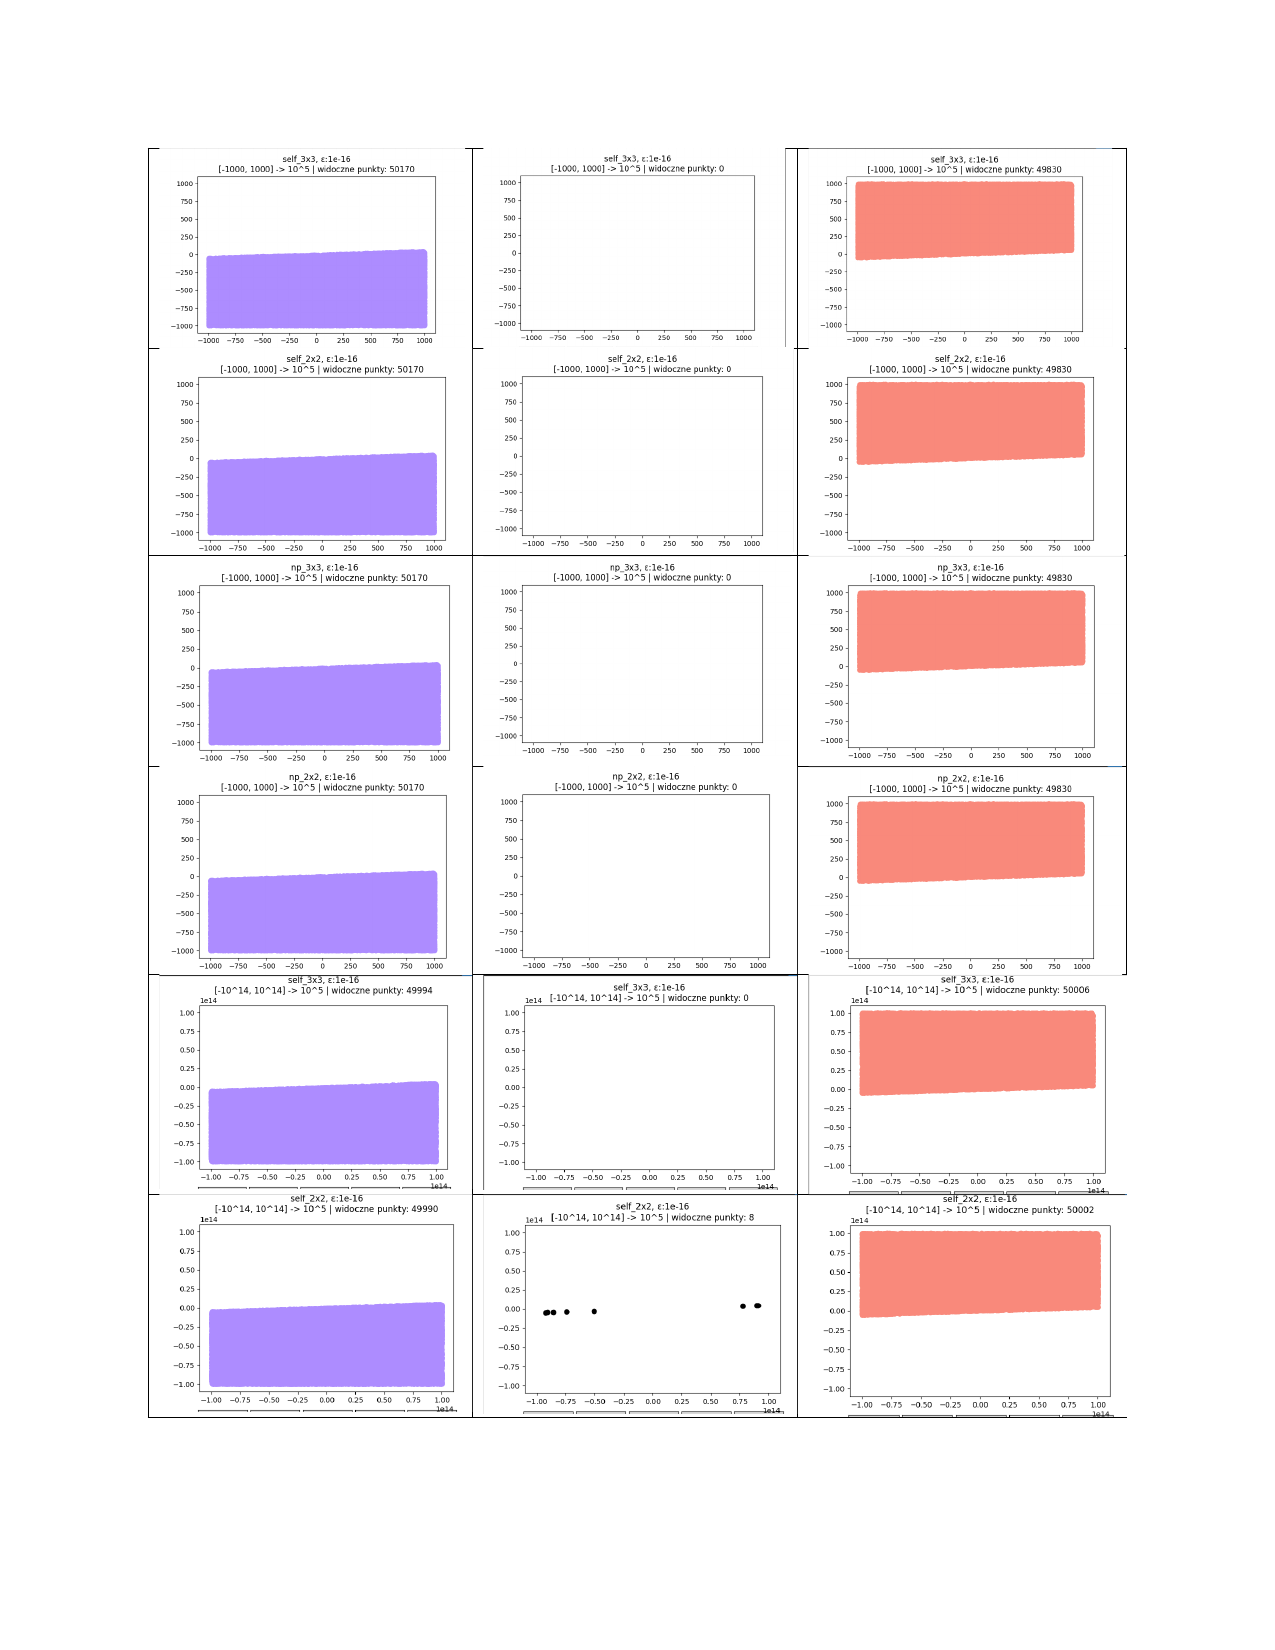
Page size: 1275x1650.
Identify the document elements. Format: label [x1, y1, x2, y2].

picture [808, 148, 1113, 347]
table_cell [798, 1195, 808, 1417]
table_cell [473, 149, 797, 348]
table_cell [149, 767, 159, 974]
table_cell [149, 149, 159, 348]
picture [808, 766, 1127, 1417]
table_cell [473, 1195, 797, 1417]
picture [483, 348, 794, 552]
table_cell [473, 975, 797, 1194]
table_cell [149, 556, 159, 766]
table_cell [473, 767, 483, 974]
table_cell [798, 767, 808, 974]
table_cell [149, 349, 472, 555]
picture [483, 148, 786, 347]
picture [159, 1194, 473, 1412]
picture [483, 975, 798, 1190]
table_cell [798, 975, 808, 1194]
table_cell [466, 149, 472, 348]
picture [483, 766, 798, 974]
table_cell [798, 349, 808, 555]
picture [159, 556, 473, 1189]
picture [808, 348, 1126, 762]
table_cell [473, 349, 797, 555]
picture [159, 148, 473, 554]
table_cell [798, 149, 1126, 348]
table_cell [149, 1195, 472, 1417]
table_cell [473, 556, 797, 766]
table_cell [798, 556, 1126, 766]
table_cell [149, 975, 472, 1194]
picture [483, 556, 792, 756]
picture [483, 1194, 798, 1414]
